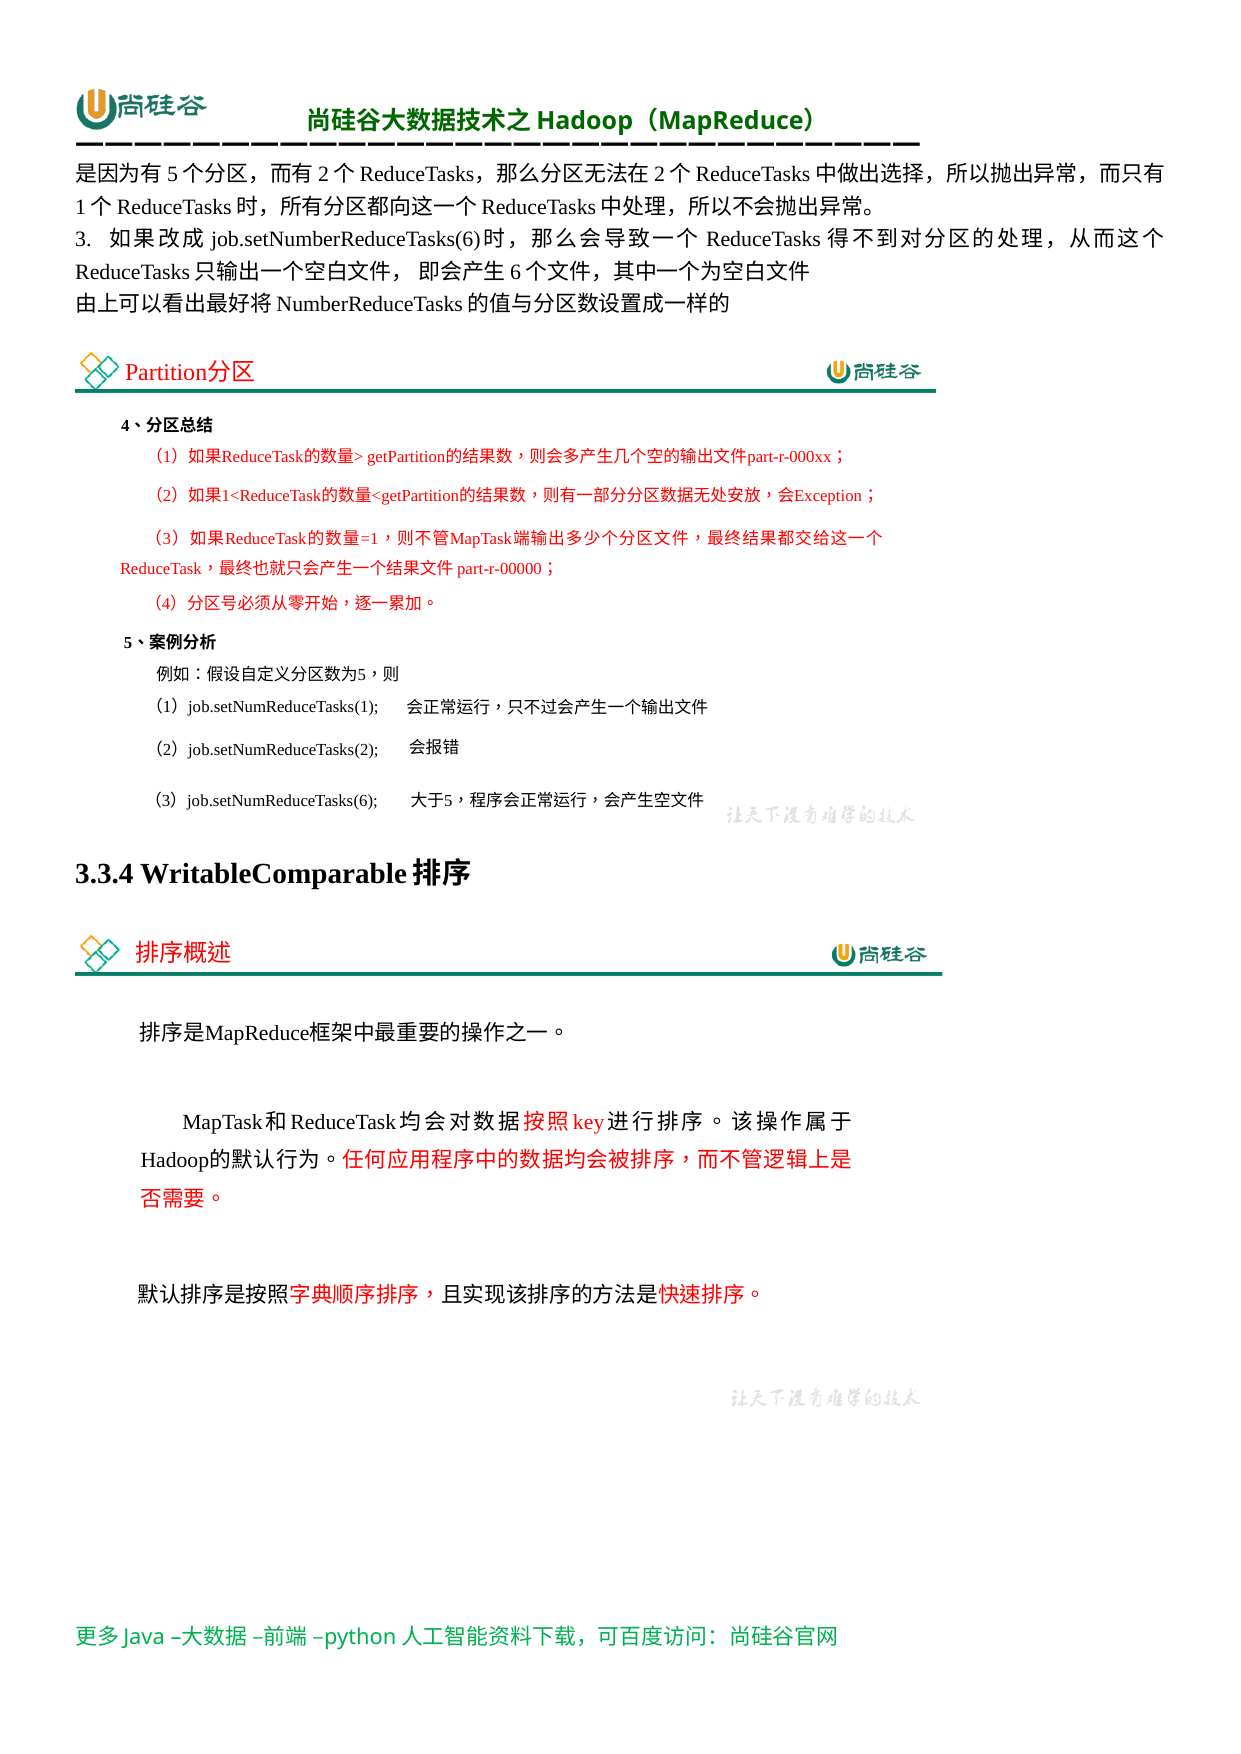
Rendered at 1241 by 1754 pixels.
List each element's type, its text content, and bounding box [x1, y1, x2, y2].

text 3. 如果改成job.setNumberReduceTasks(6)时，那么会导致一个ReduceTasks得不到对分区的处理，从而这个ReduceTasks只输出一个空白文件， 即会产生6个文件，其中一个为空白文件 [75, 221, 1165, 286]
subtitle 3.3.4 WritableComparable排序 [75, 838, 1165, 903]
text 由上可以看出最好将NumberReduceTasks的值与分区数设置成一样的 [75, 286, 1165, 318]
picture [75, 88, 208, 130]
text 是因为有5个分区，而有2个ReduceTasks，那么分区无法在2个ReduceTasks中做出选择，所以抛出异常，而只有1个ReduceTasks时，所有分区都向这一个ReduceTasks中处理，所以不会抛出异常。 [75, 156, 1165, 221]
